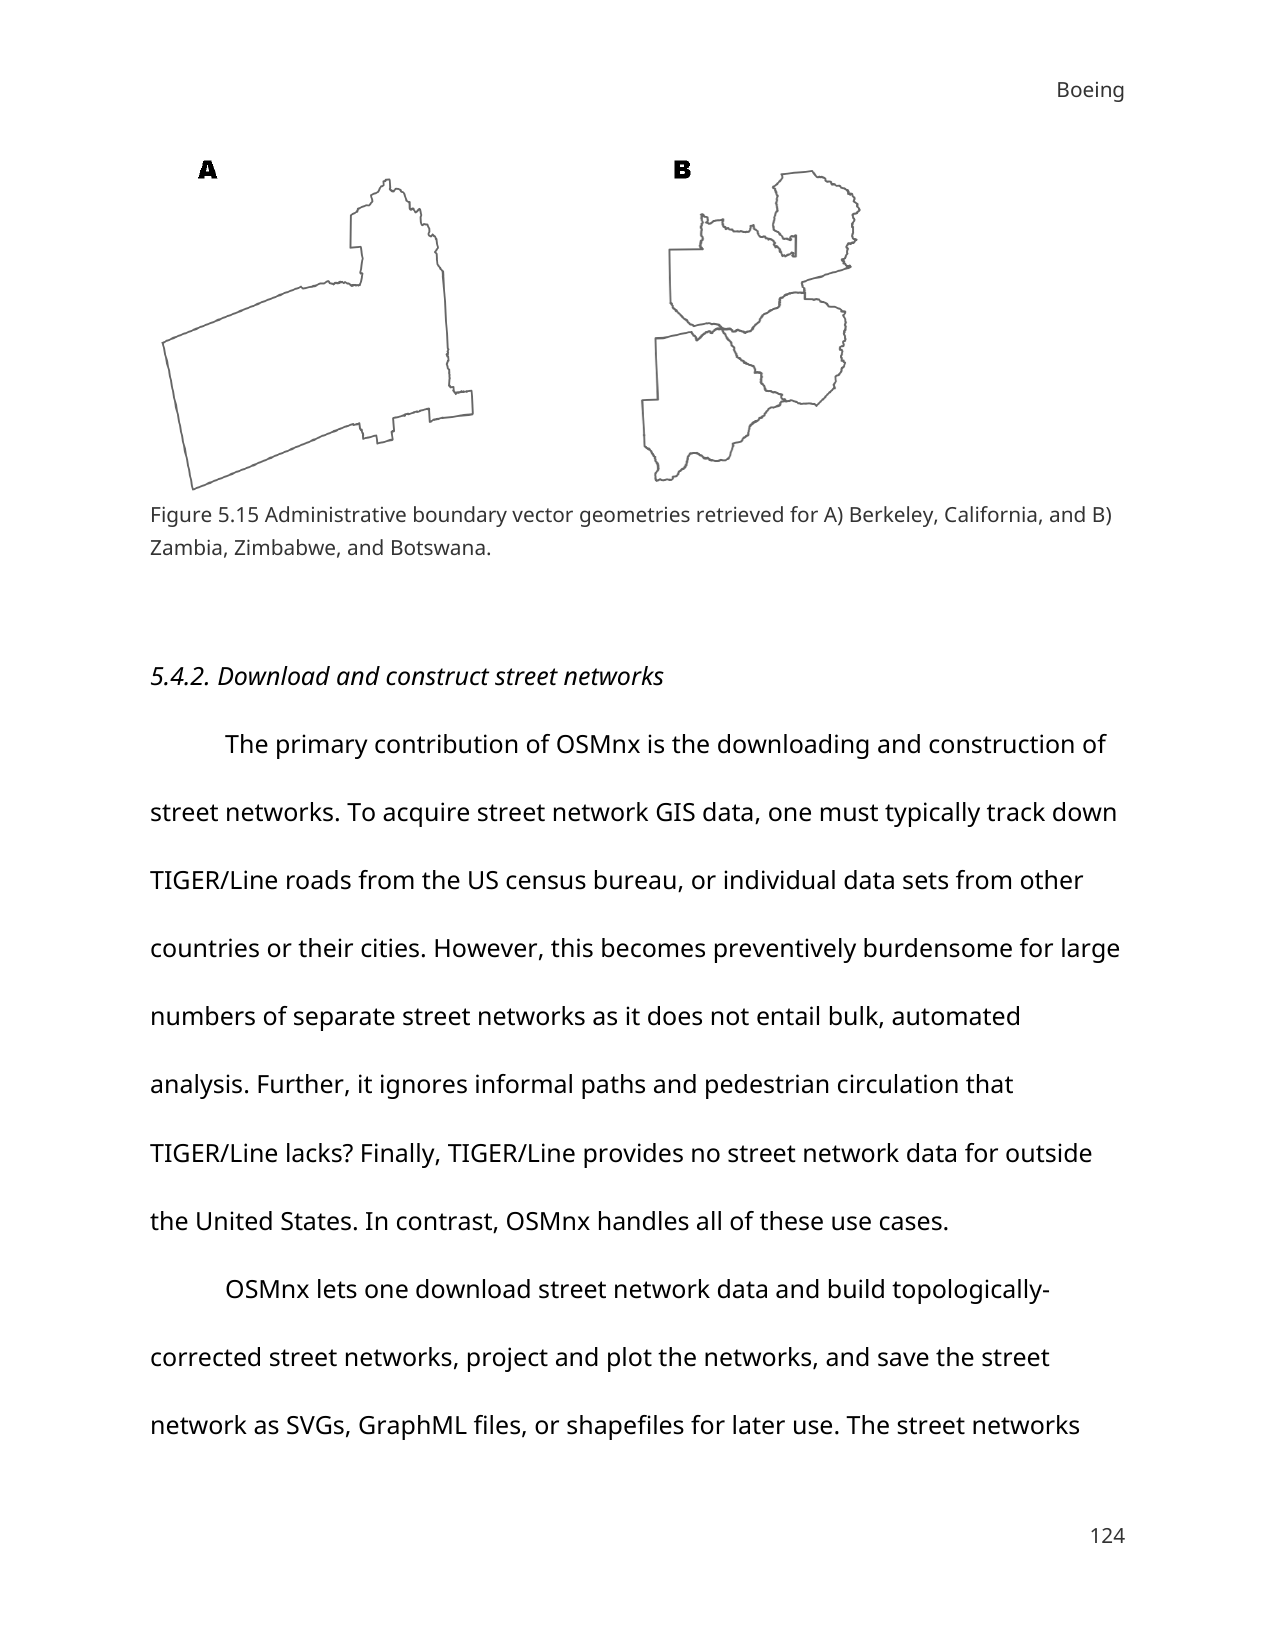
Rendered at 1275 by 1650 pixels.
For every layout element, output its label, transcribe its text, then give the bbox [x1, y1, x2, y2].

subtitle Download and construct street networks [150, 658, 1125, 692]
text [150, 1272, 1125, 1442]
text Figure . Administrative boundary vector geometries retrieved for A) Berkeley, California, and B) Zambia, Zimbabwe, and Botswana. [150, 500, 1125, 561]
text The primary contribution of OSMnx is the downloading and construction of street networks. To acquire street network GIS data, one must typically track down TIGER/Line roads from the US census bureau, or individual data sets from other countries or their cities. However, this becomes preventively burdensome for large numbers of separate street networks as it does not entail bulk, automated analysis. Further, it ignores informal paths and pedestrian circulation that TIGER/Line lacks? Finally, TIGER/Line provides no street network data for outside the United States. In contrast, OSMnx handles all of these use cases. [150, 727, 1125, 1237]
picture [150, 149, 874, 500]
